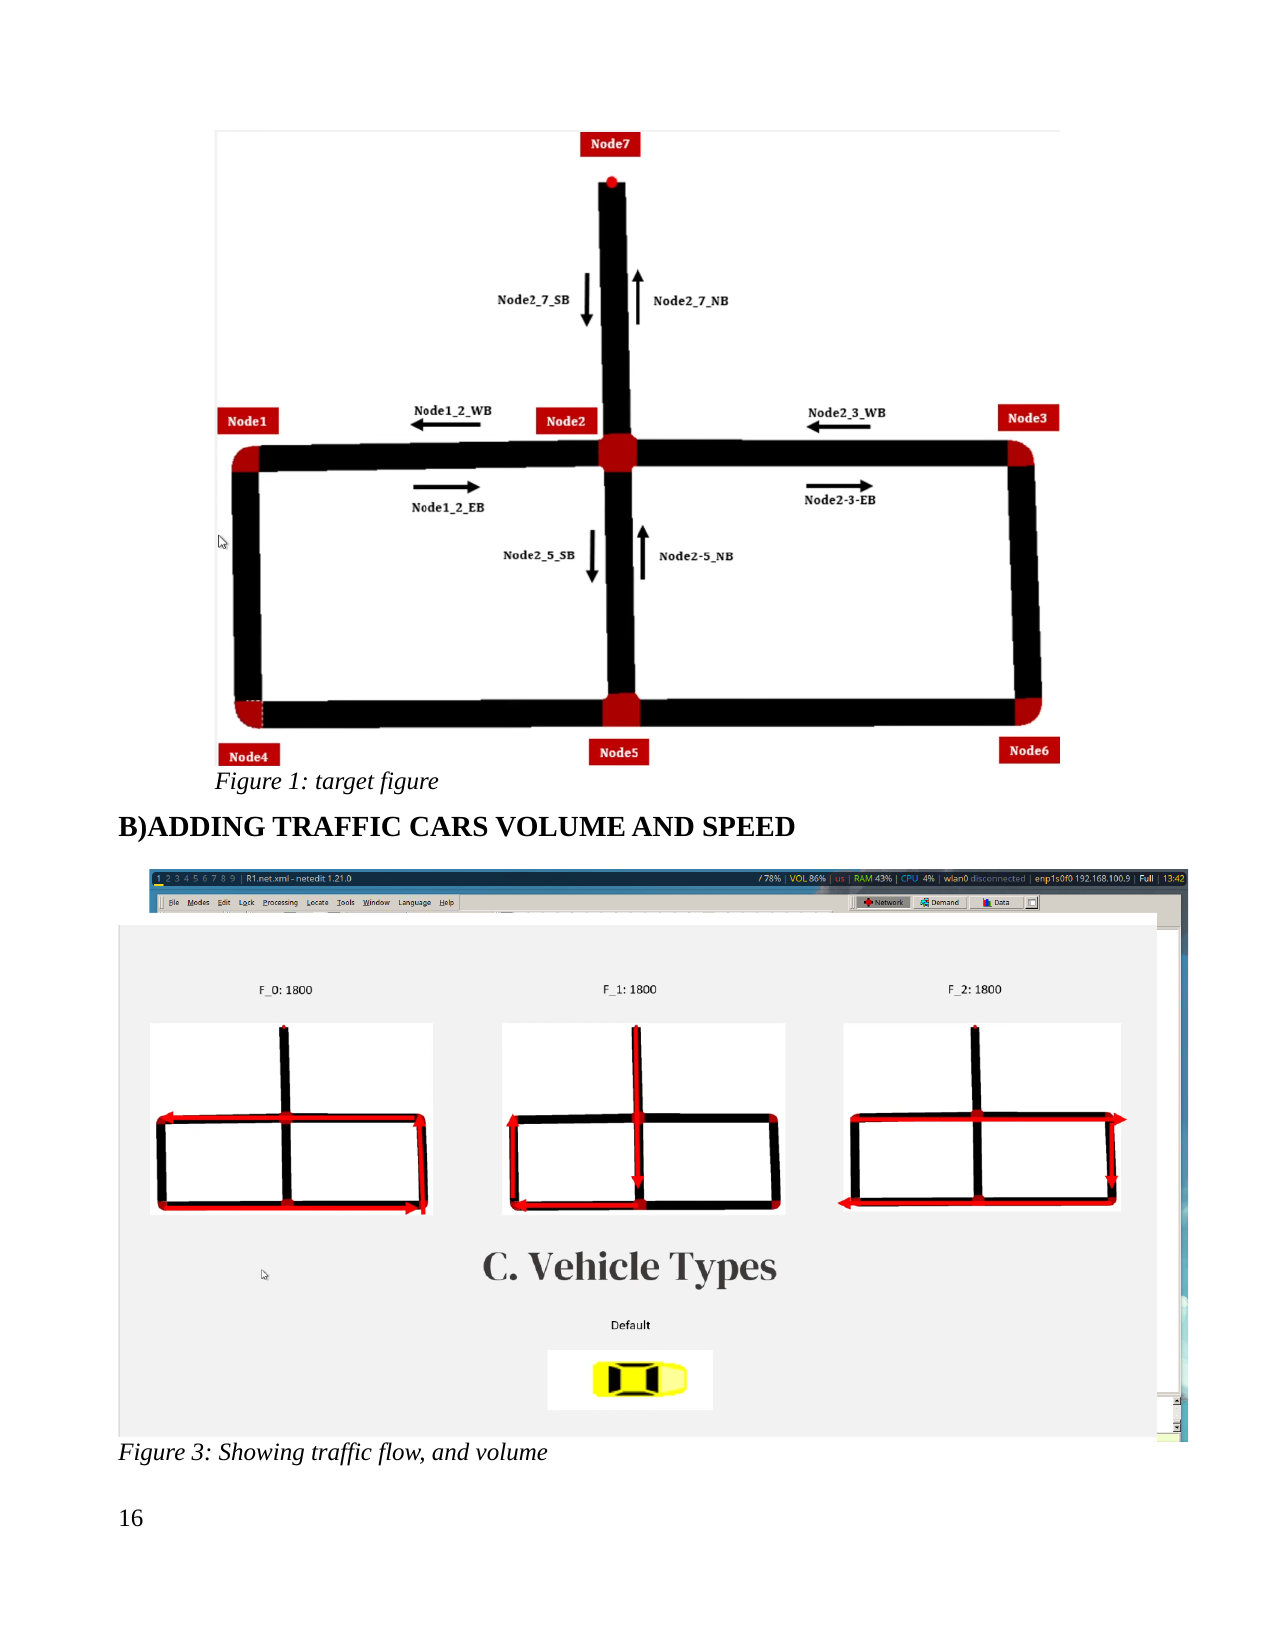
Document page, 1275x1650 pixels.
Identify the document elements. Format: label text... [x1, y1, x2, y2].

picture [214, 130, 1061, 766]
picture [118, 869, 1189, 1442]
